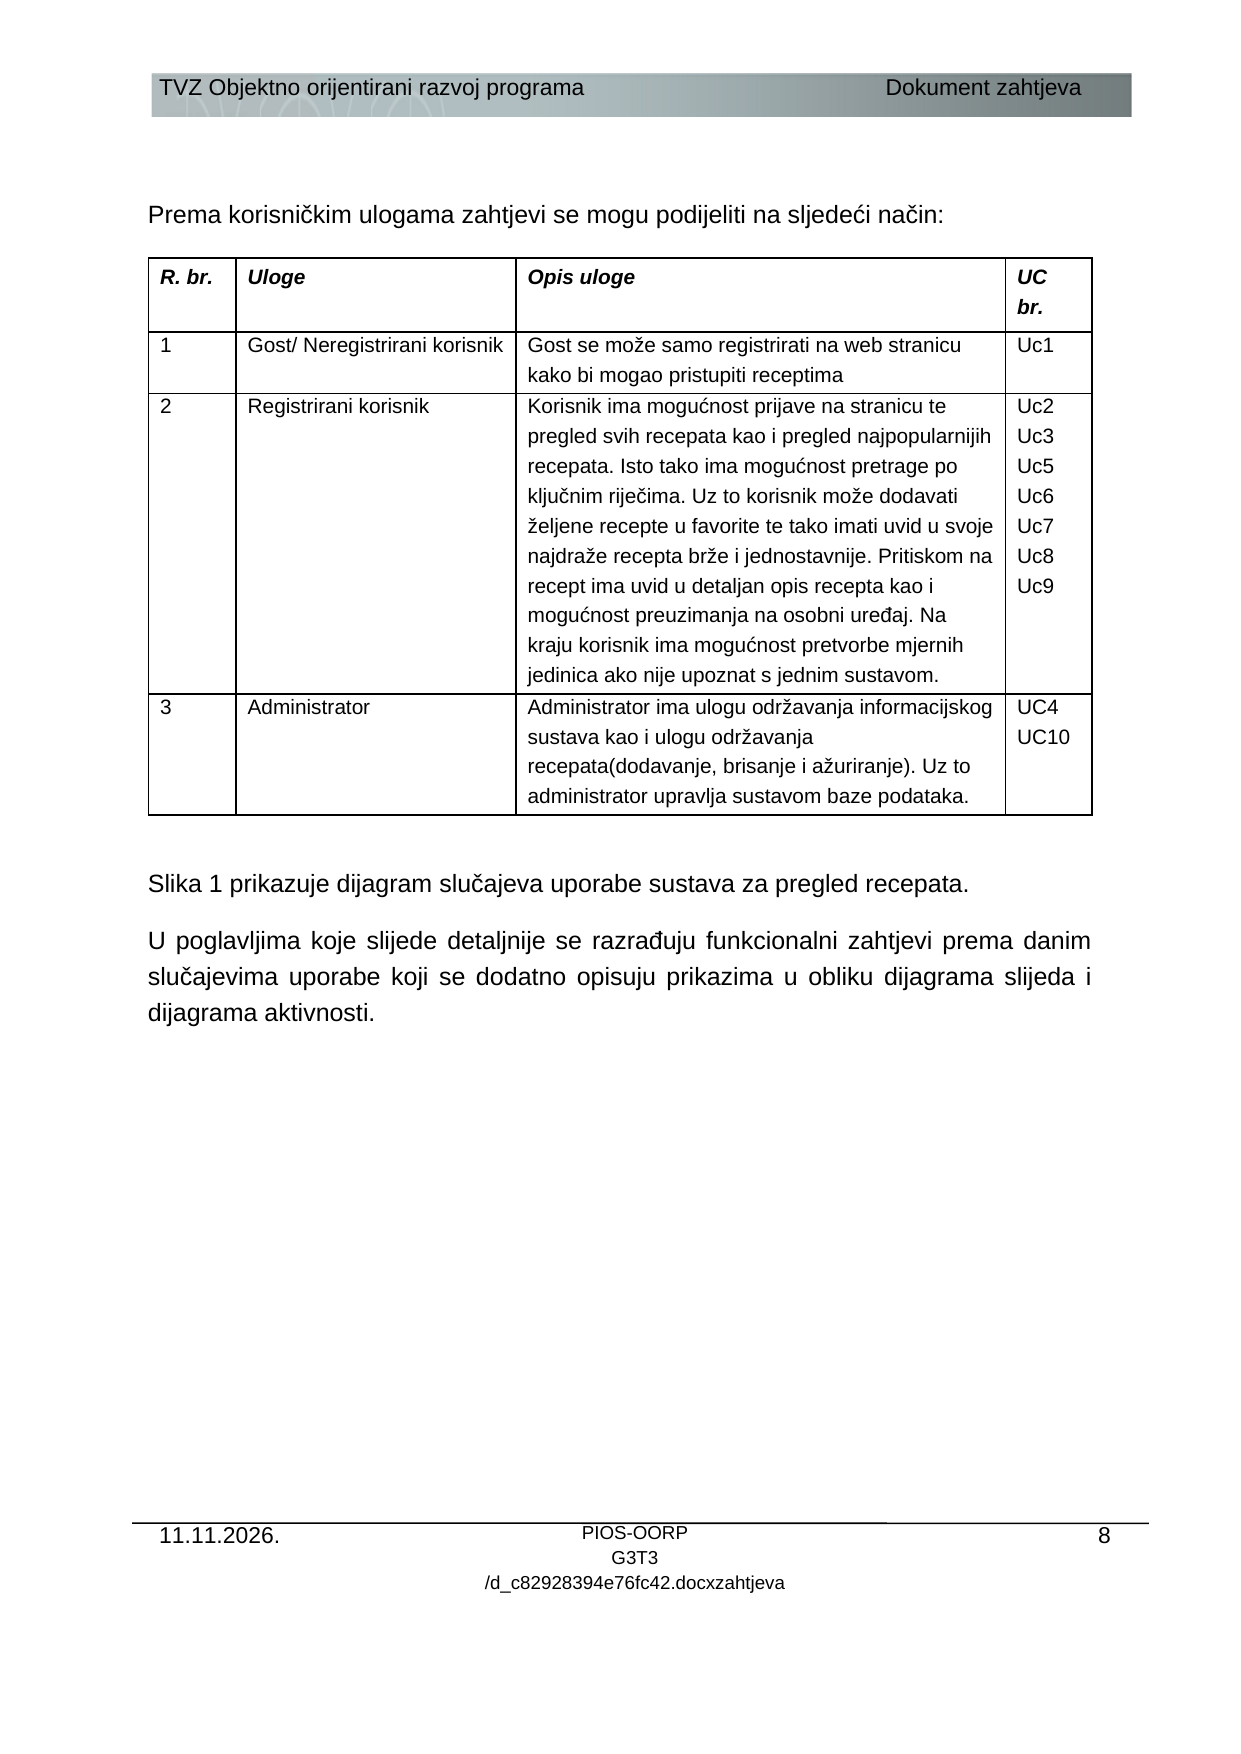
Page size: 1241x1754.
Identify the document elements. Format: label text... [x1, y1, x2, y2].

text Prema korisničkim ulogama zahtjevi se mogu podijeliti na sljedeći način: [148, 201, 1093, 229]
table_cell Gost se može samo registrirati na web stranicu kako bi mogao pristupiti receptima [517, 333, 1005, 392]
picture [151, 73, 1132, 117]
table_cell Korisnik ima mogućnost prijave na stranicu te pregled svih recepata kao i pregled najpopularnijih recepata. Isto tako ima mogućnost pretrage po ključnim riječima. Uz to korisnik može dodavati željene recepte u favorite te tako imati uvid u svoje najdraže recepta brže i jednostavnije. Pritiskom na recept ima uvid u detaljan opis recepta kao i mogućnost preuzimanja na osobni uređaj. Na kraju korisnik ima mogućnost pretvorbe mjernih jedinica ako nije upoznat s jednim sustavom. [517, 394, 1005, 693]
table_header Uloge [237, 259, 515, 331]
table_cell Gost/ Neregistrirani korisnik [237, 333, 515, 392]
table_header UC br. [1006, 259, 1091, 331]
table_cell 1 [149, 333, 235, 392]
table_header R. br. [149, 259, 235, 331]
text U poglavljima koje slijede detaljnije se razrađuju funkcionalni zahtjevi prema danim slučajevima uporabe koji se dodatno opisuju prikazima u obliku dijagrama slijeda i dijagrama aktivnosti. [148, 926, 1093, 1027]
table_cell Administrator [237, 695, 515, 814]
text Slika 1 prikazuje dijagram slučajeva uporabe sustava za pregled recepata. [148, 869, 1093, 898]
table_cell Registrirani korisnik [237, 394, 515, 693]
table_header Opis uloge [517, 259, 1005, 331]
table_cell Uc2 Uc3 Uc5 Uc6 Uc7 Uc8 Uc9 [1006, 394, 1091, 693]
table_cell UC4 UC10 [1006, 695, 1091, 814]
table_cell Uc1 [1006, 333, 1091, 392]
table_cell 3 [149, 695, 235, 814]
table_cell 2 [149, 394, 235, 693]
table_cell Administrator ima ulogu održavanja informacijskog sustava kao i ulogu održavanja recepata(dodavanje, brisanje i ažuriranje). Uz to administrator upravlja sustavom baze podataka. [517, 695, 1005, 814]
